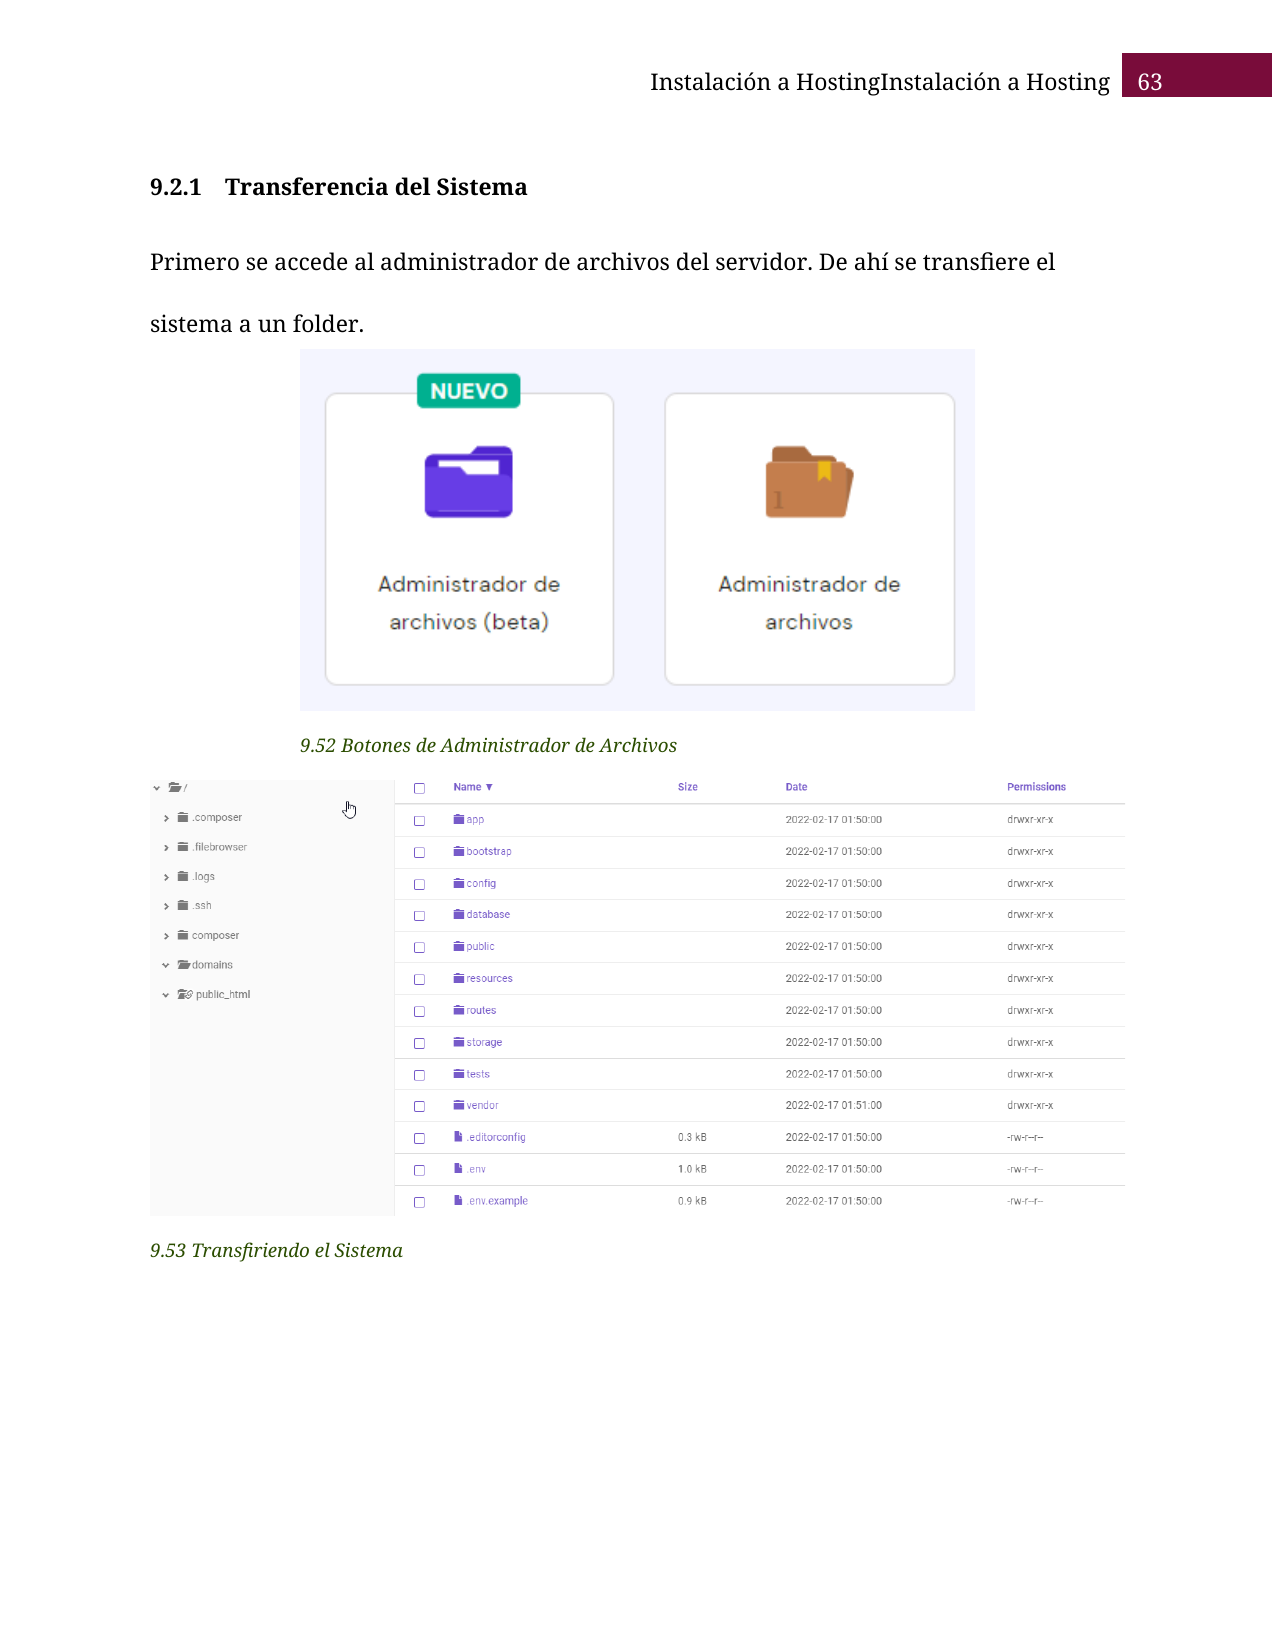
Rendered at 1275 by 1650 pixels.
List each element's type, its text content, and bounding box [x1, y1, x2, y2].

picture [300, 349, 976, 711]
subtitle Transferencia del Sistema [150, 171, 1125, 202]
text Primero se accede al administrador de archivos del servidor. De ahí se transfiere el sistema a un folder. [150, 246, 1125, 339]
picture [150, 780, 1125, 1216]
